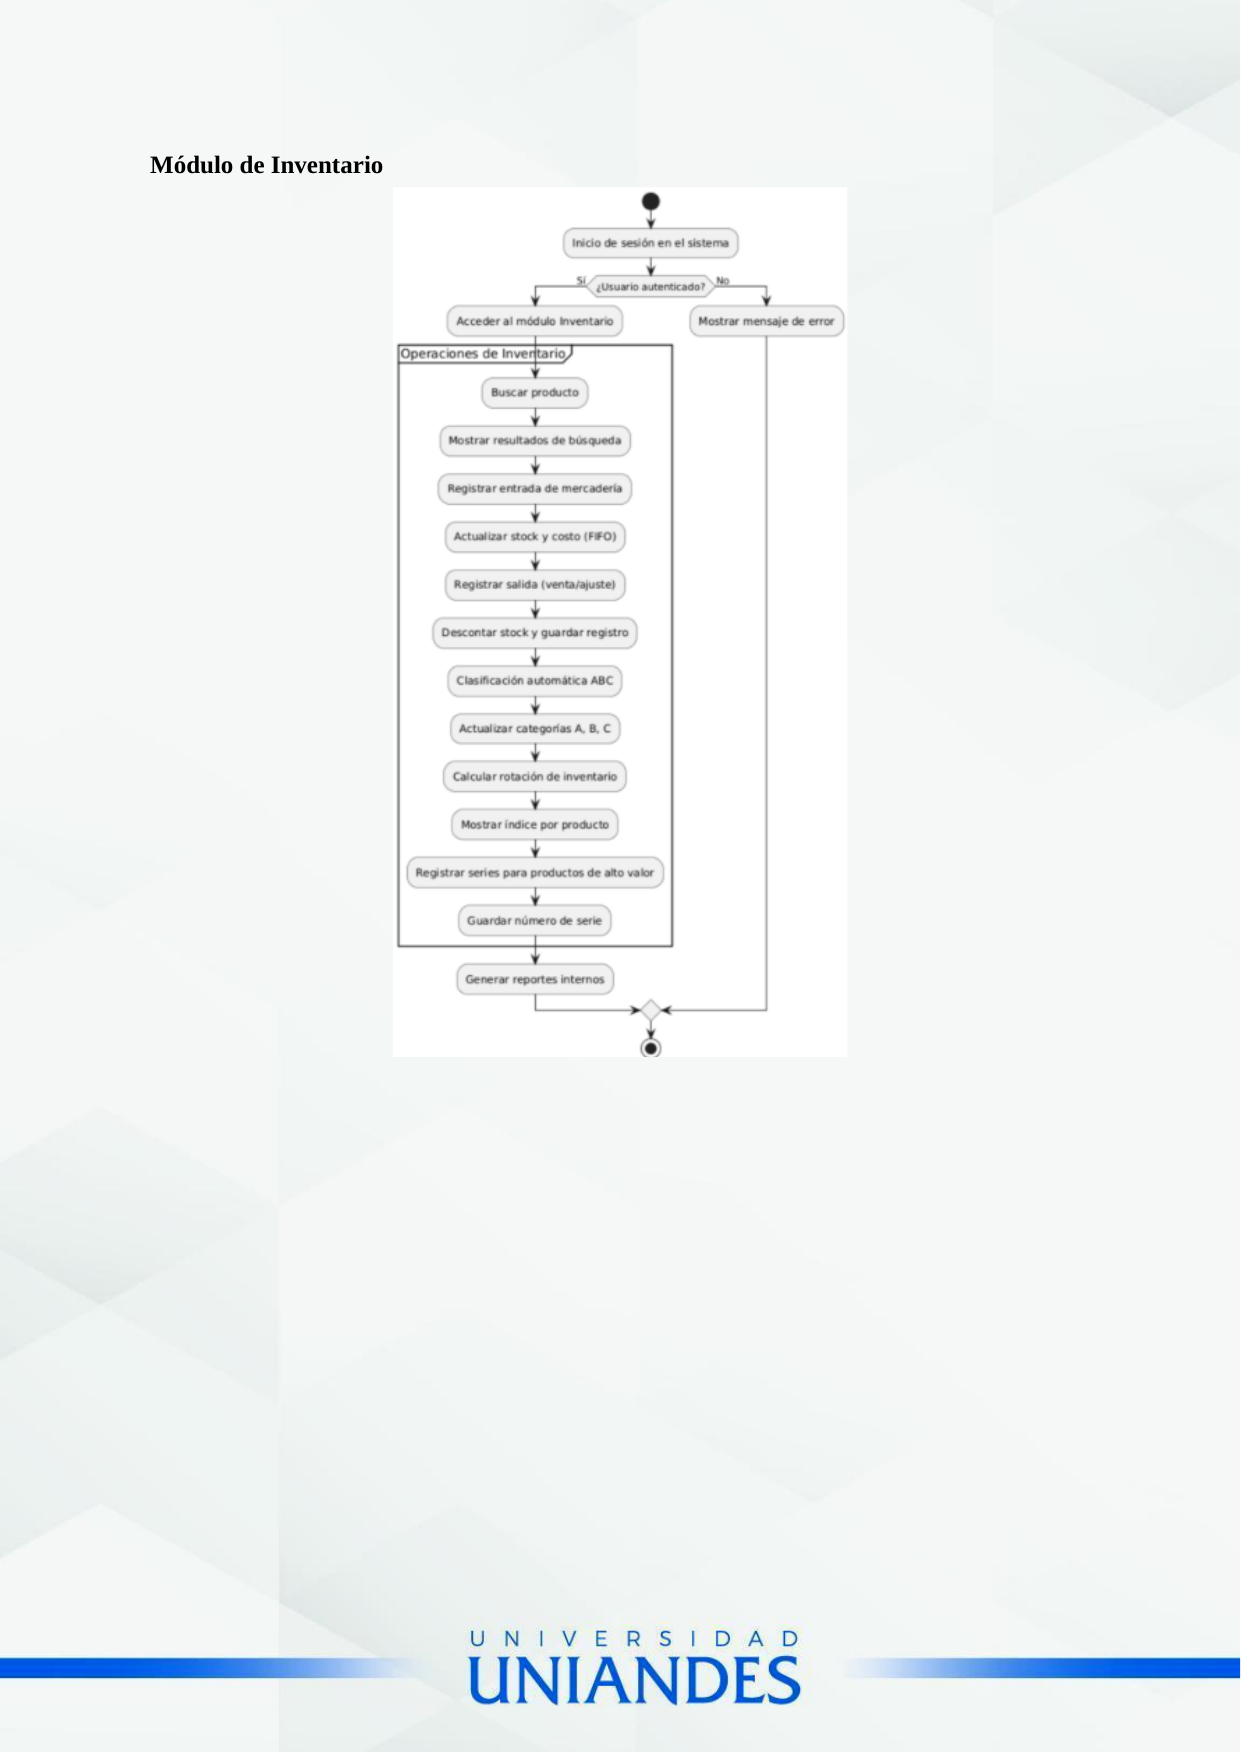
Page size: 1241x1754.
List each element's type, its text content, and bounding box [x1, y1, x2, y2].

picture [0, 0, 1241, 1752]
subtitle Módulo de Inventario [150, 150, 1090, 179]
